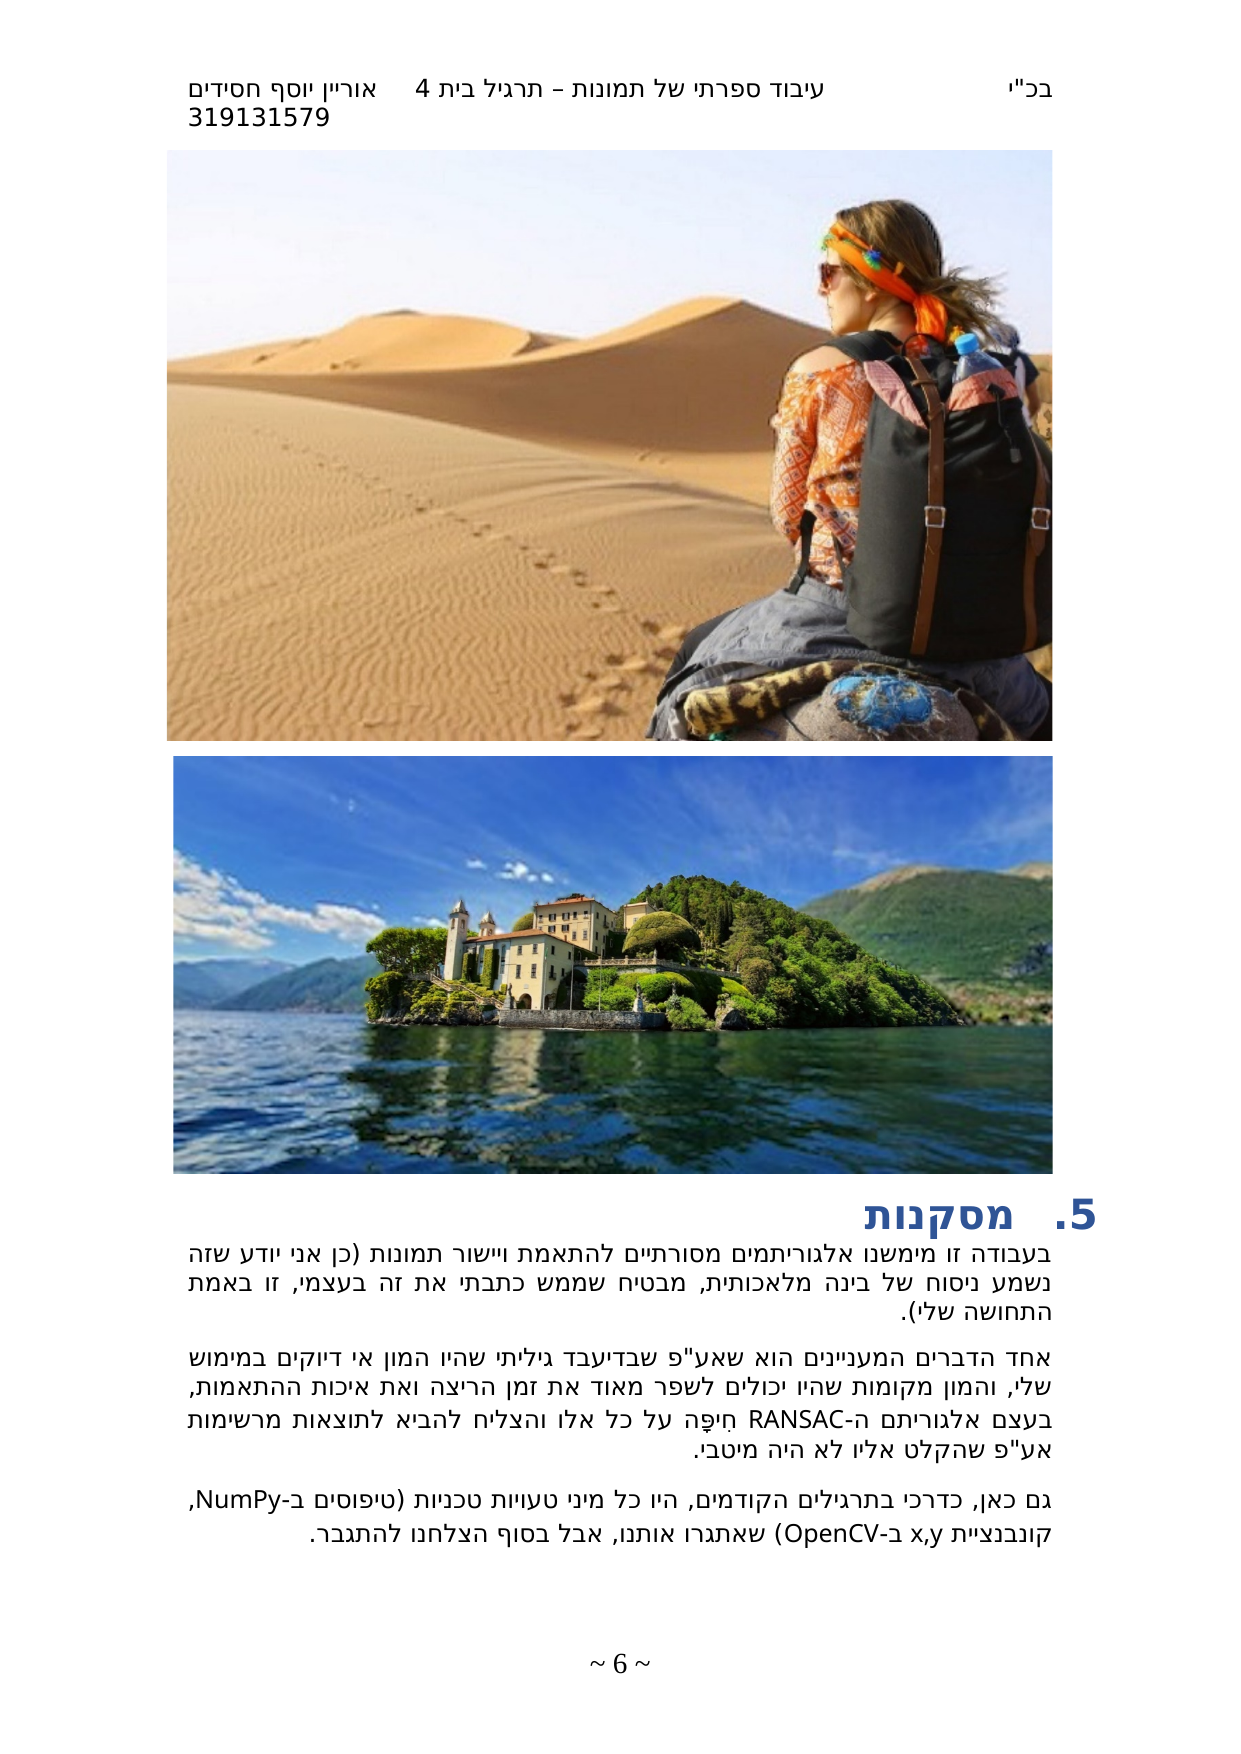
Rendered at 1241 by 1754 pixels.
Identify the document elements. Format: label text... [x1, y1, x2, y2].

subtitle מסקנות [187, 1191, 1053, 1239]
text גם כאן, כדרכי בתרגילים הקודמים, היו כל מיני טעויות טכניות (טיפוסים ב-NumPy, קונבנציית x,y ב-OpenCV) שאתגרו אותנו, אבל בסוף הצלחנו להתגבר. [187, 1481, 1053, 1549]
picture [166, 150, 1053, 741]
picture [173, 756, 1053, 1174]
text בעבודה זו מימשנו אלגוריתמים מסורתיים להתאמת ויישור תמונות (כן אני יודע שזה נשמע ניסוח של בינה מלאכותית, מבטיח שממש כתבתי את זה בעצמי, זו באמת התחושה שלי). [187, 1239, 1053, 1327]
text אחד הדברים המעניינים הוא שאע"פ שבדיעבד גיליתי שהיו המון אי דיוקים במימוש שלי, והמון מקומות שהיו יכולים לשפר מאוד את זמן הריצה ואת איכות ההתאמות, בעצם אלגוריתם ה-RANSAC חִיפָּה על כל אלו והצליח להביא לתוצאות מרשימות אע"פ שהקלט אליו לא היה מיטבי. [187, 1343, 1053, 1465]
